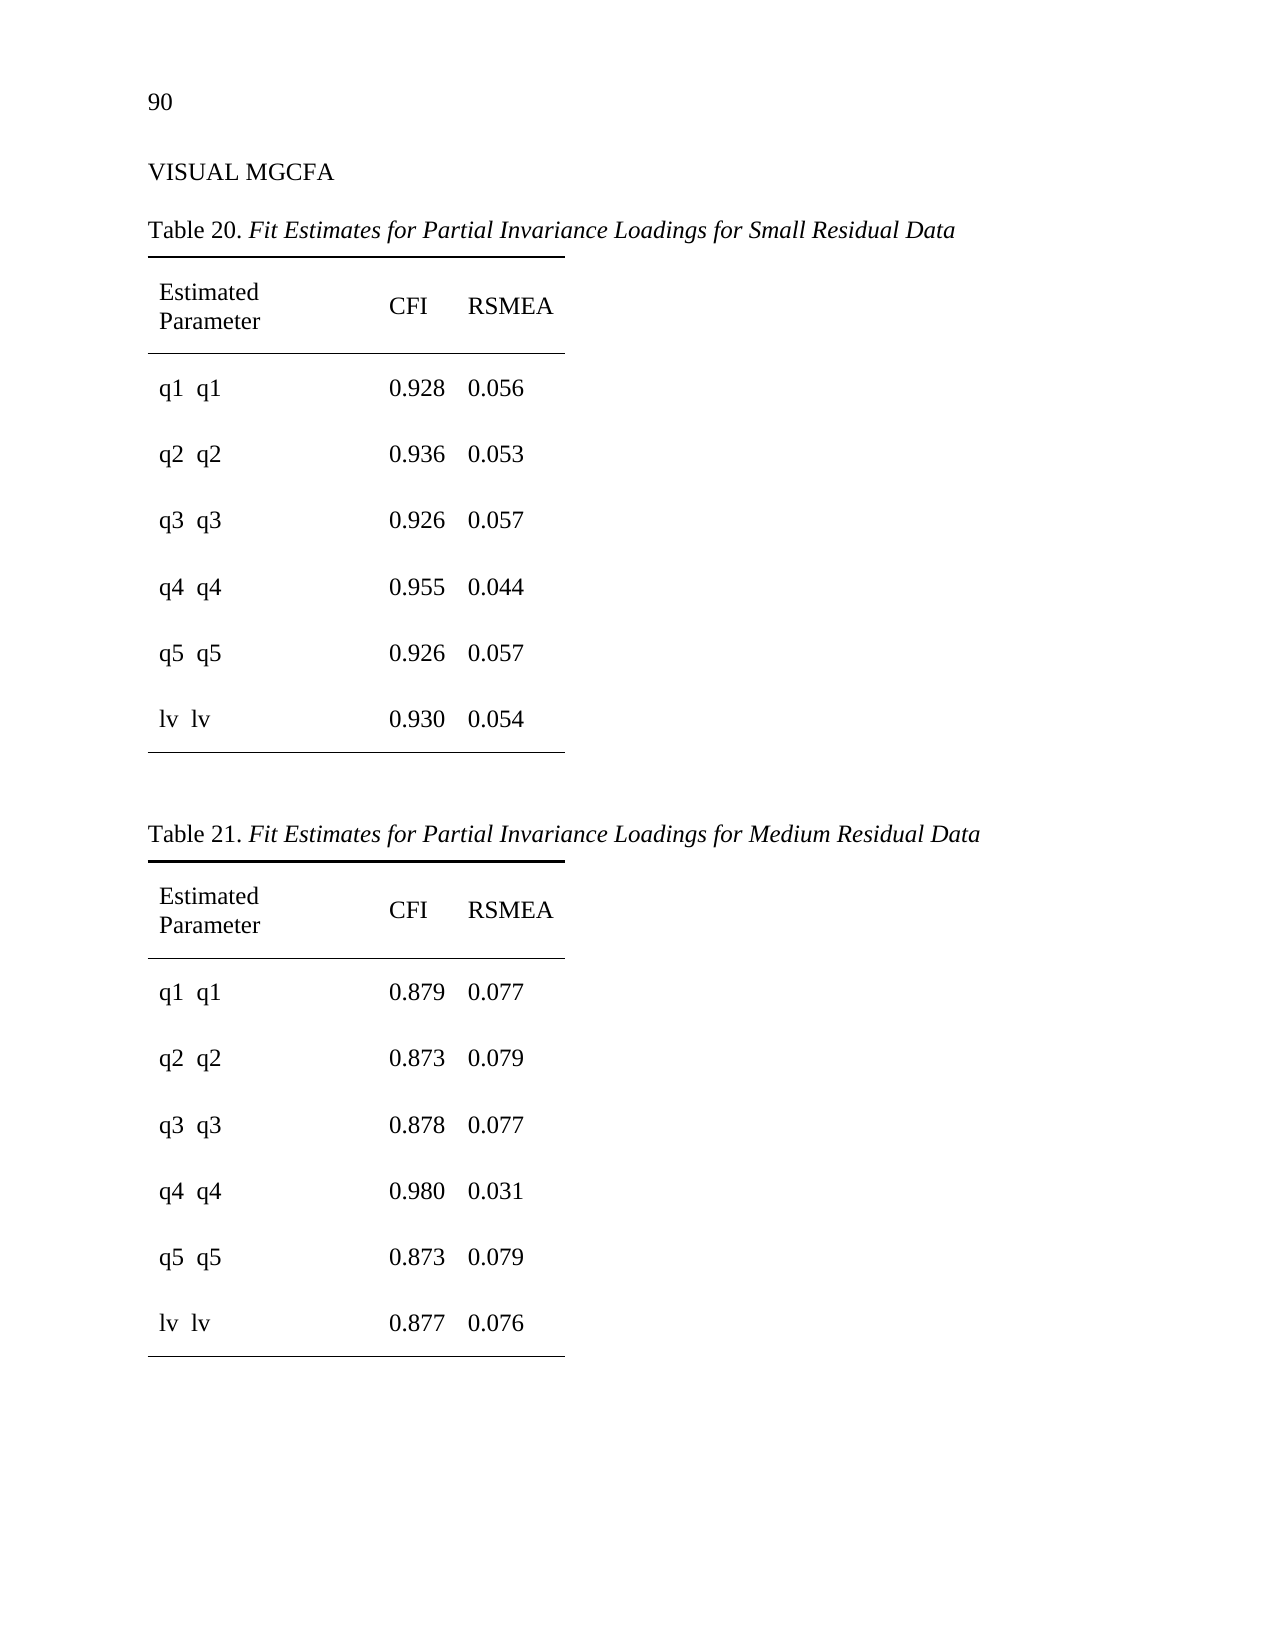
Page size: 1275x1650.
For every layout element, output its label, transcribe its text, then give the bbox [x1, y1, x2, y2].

table_cell 0.955 [378, 553, 456, 619]
table_cell q2 q2 [148, 421, 378, 487]
table_cell 0.873 [378, 1025, 456, 1091]
table_cell 0.980 [378, 1157, 456, 1223]
table_cell 0.079 [456, 1224, 565, 1290]
table_cell q3 q3 [148, 487, 378, 553]
text Table 20. Fit Estimates for Partial Invariance Loadings for Small Residual Data [148, 215, 1127, 244]
table_cell 0.878 [378, 1091, 456, 1157]
table_header CFI [378, 863, 456, 957]
table_cell q1 q1 [148, 959, 378, 1025]
table_cell 0.044 [456, 553, 565, 619]
table_cell 0.077 [456, 959, 565, 1025]
table_header RSMEA [456, 863, 565, 957]
table_cell 0.926 [378, 487, 456, 553]
text Table 21. Fit Estimates for Partial Invariance Loadings for Medium Residual Data [148, 819, 1127, 848]
table_cell 0.076 [456, 1290, 565, 1356]
table_header Estimated Parameter [148, 863, 378, 957]
table_cell 0.930 [378, 686, 456, 752]
table_header RSMEA [456, 258, 565, 353]
table_cell 0.057 [456, 487, 565, 553]
table_cell q4 q4 [148, 553, 378, 619]
table_cell q1 q1 [148, 354, 378, 421]
table_cell 0.926 [378, 619, 456, 686]
table_cell 0.079 [456, 1025, 565, 1091]
table_cell lv lv [148, 1290, 378, 1356]
table_cell 0.054 [456, 686, 565, 752]
table_cell 0.877 [378, 1290, 456, 1356]
table_cell 0.057 [456, 619, 565, 686]
table_cell 0.056 [456, 354, 565, 421]
table_cell q5 q5 [148, 1224, 378, 1290]
table_cell 0.928 [378, 354, 456, 421]
table_cell q5 q5 [148, 619, 378, 686]
table_cell 0.936 [378, 421, 456, 487]
table_cell lv lv [148, 686, 378, 752]
table_cell q2 q2 [148, 1025, 378, 1091]
table_cell 0.053 [456, 421, 565, 487]
table_cell 0.873 [378, 1224, 456, 1290]
table_cell q3 q3 [148, 1091, 378, 1157]
table_cell 0.031 [456, 1157, 565, 1223]
table_cell 0.879 [378, 959, 456, 1025]
table_header CFI [378, 258, 456, 353]
table_cell 0.077 [456, 1091, 565, 1157]
table_header Estimated Parameter [148, 258, 378, 353]
table_cell q4 q4 [148, 1157, 378, 1223]
